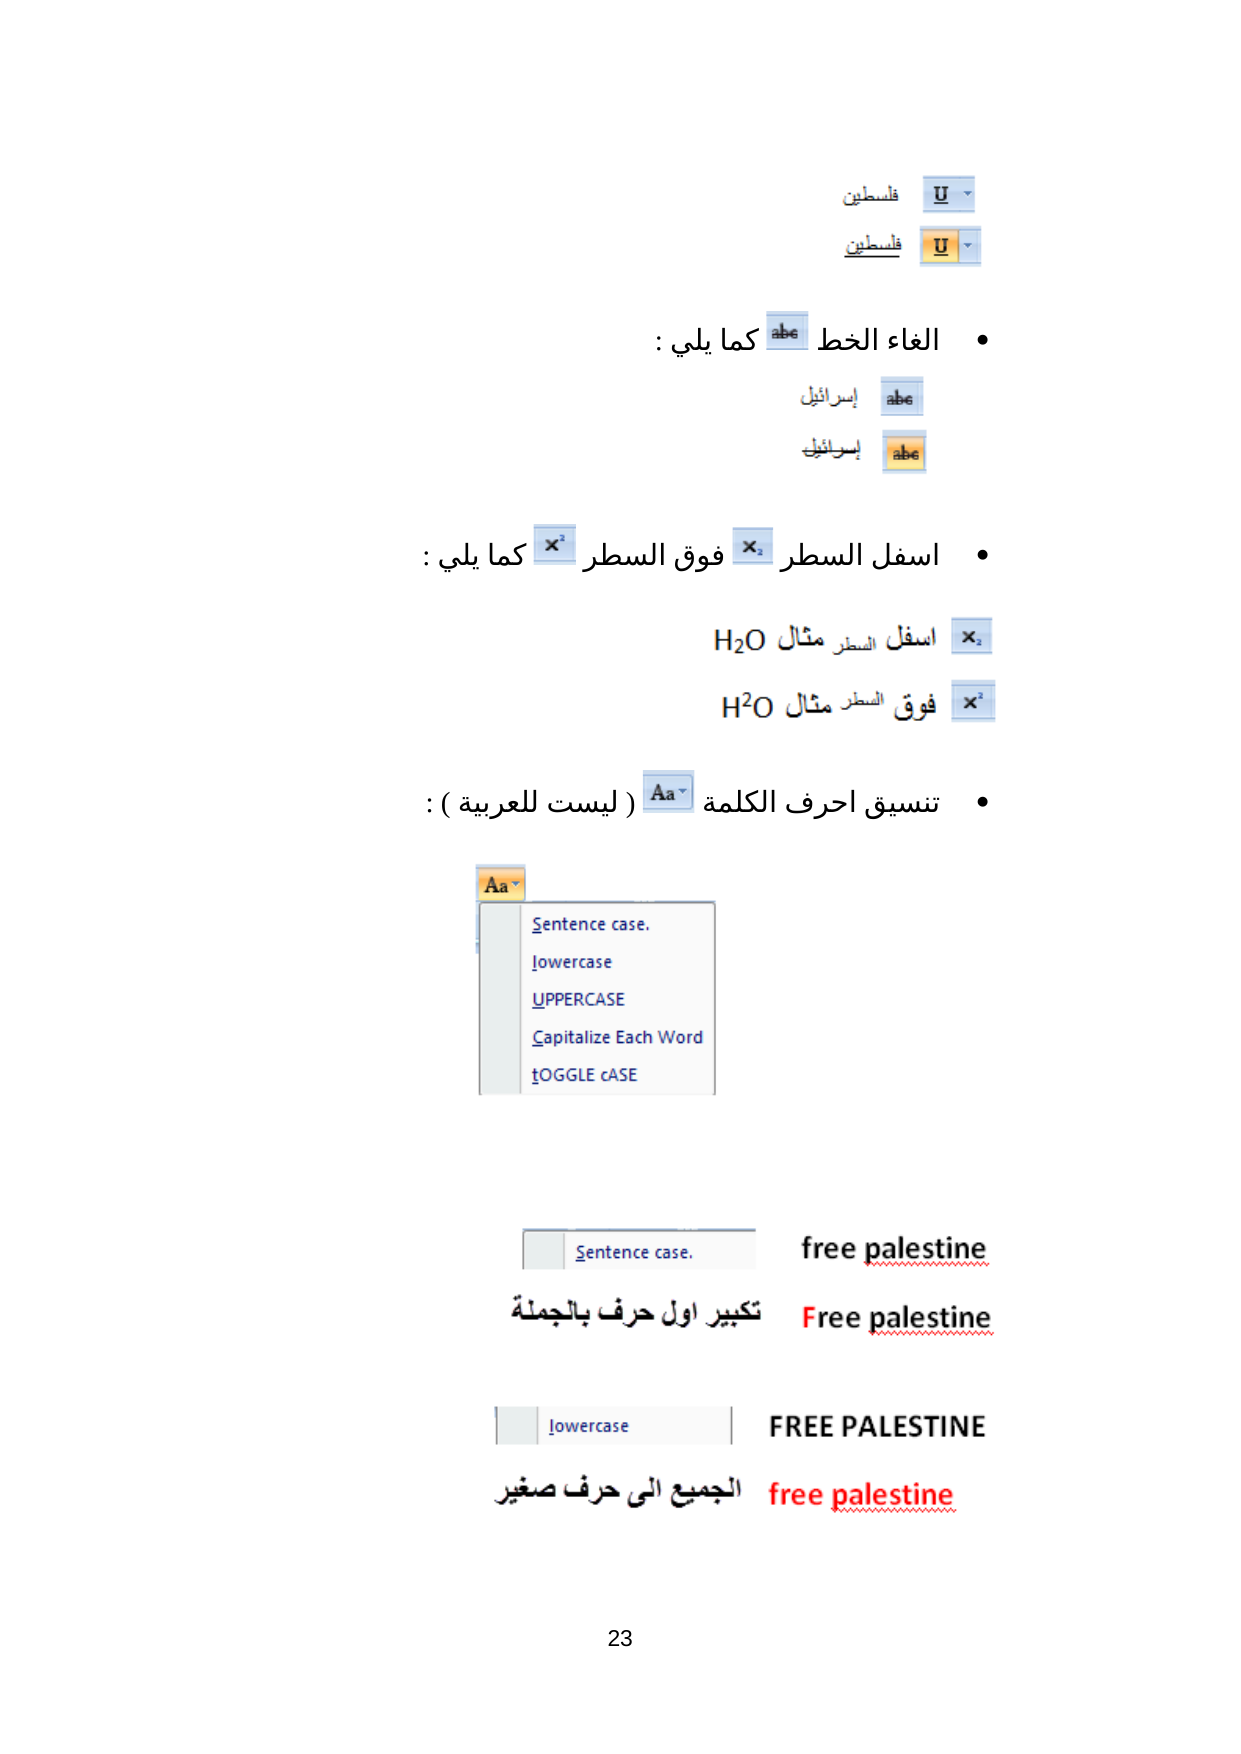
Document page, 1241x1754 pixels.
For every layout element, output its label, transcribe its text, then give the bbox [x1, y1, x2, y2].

list اسفل السطر فوق السطر كما يلي : [187, 524, 978, 571]
picture [479, 1381, 1015, 1527]
list الغاء الخط كما يلي : [187, 311, 978, 356]
picture [693, 597, 1016, 746]
picture [642, 770, 695, 813]
picture [533, 524, 576, 565]
list تنسيق احرف الكلمة ( ليست للعربية ) : [187, 771, 978, 819]
picture [465, 845, 738, 1130]
picture [732, 527, 774, 565]
picture [774, 150, 1016, 286]
picture [785, 361, 940, 482]
picture [493, 1213, 1016, 1356]
picture [766, 311, 809, 350]
